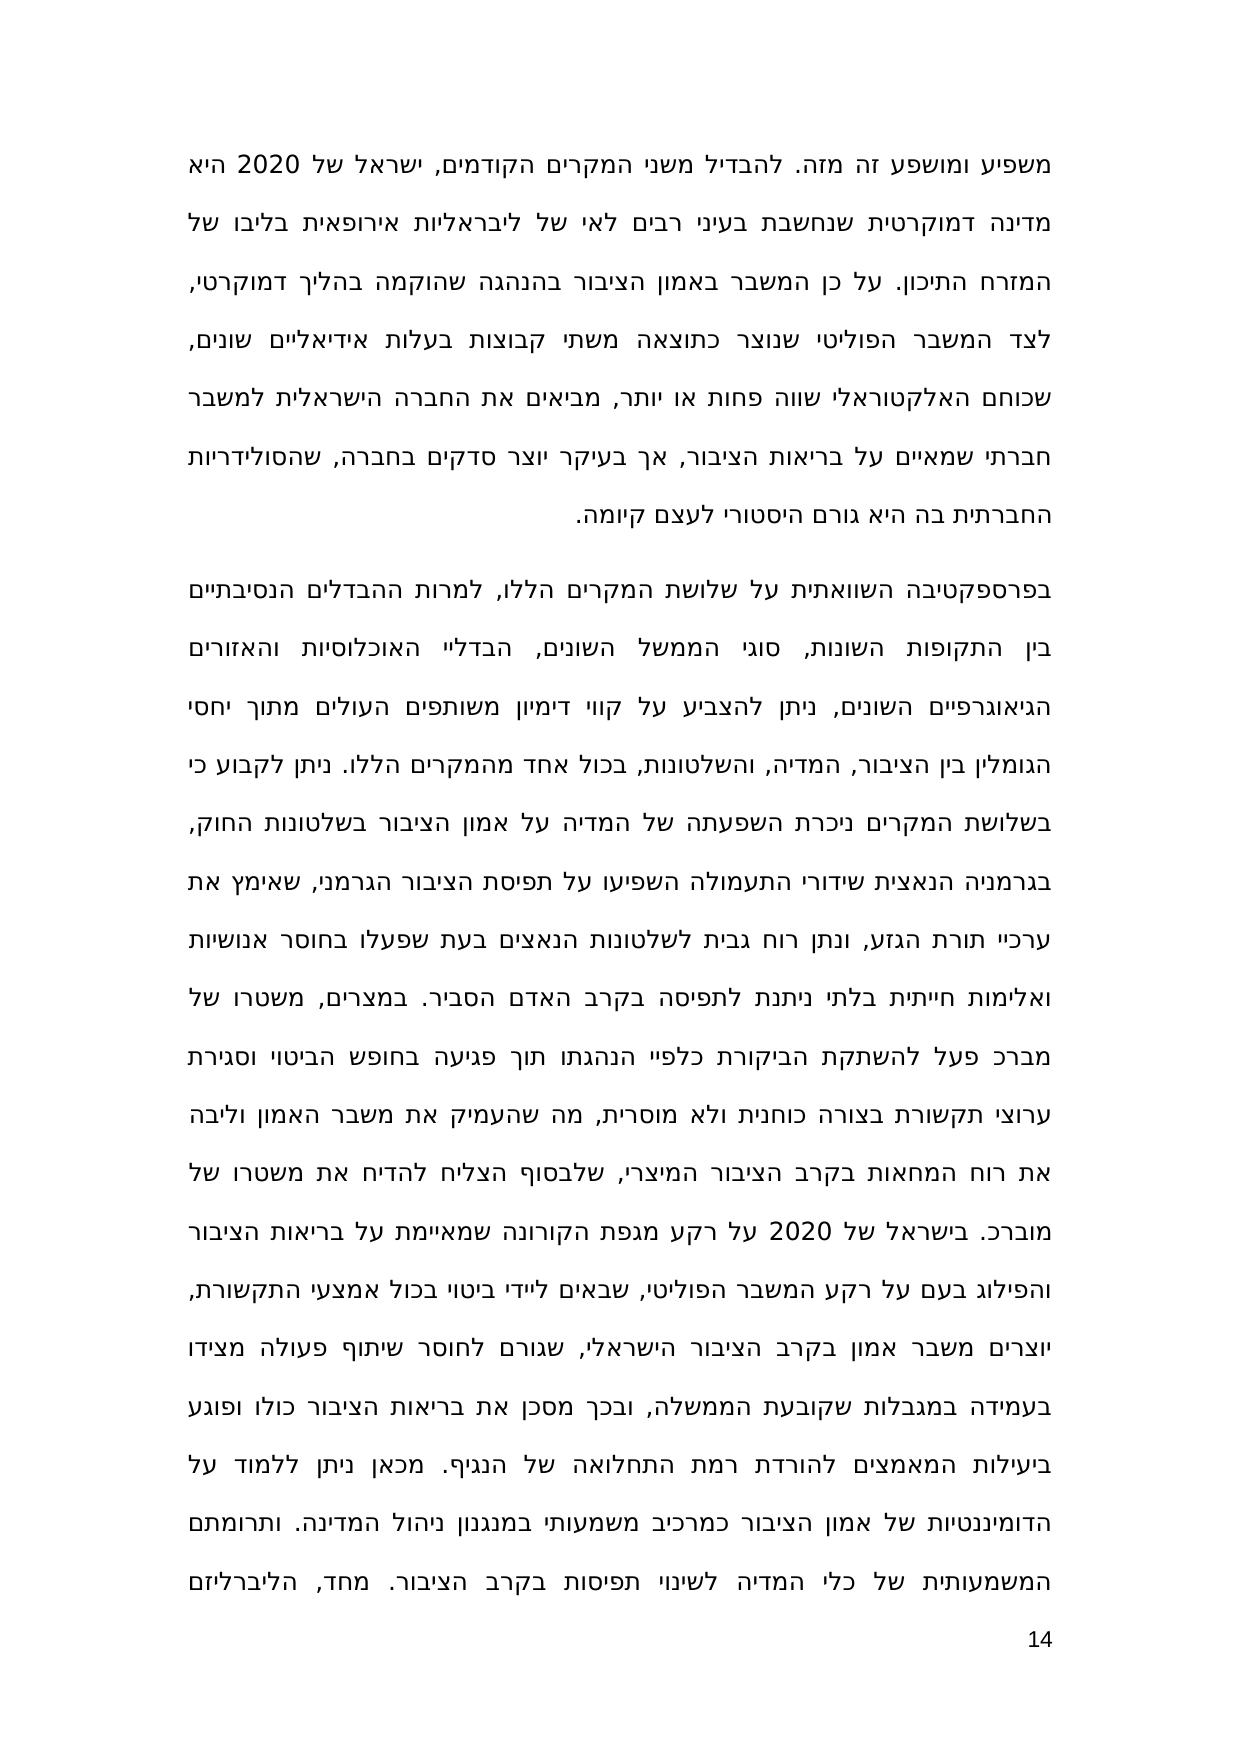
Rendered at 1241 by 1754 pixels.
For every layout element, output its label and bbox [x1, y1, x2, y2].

text [187, 575, 1053, 1596]
text [187, 150, 1053, 529]
